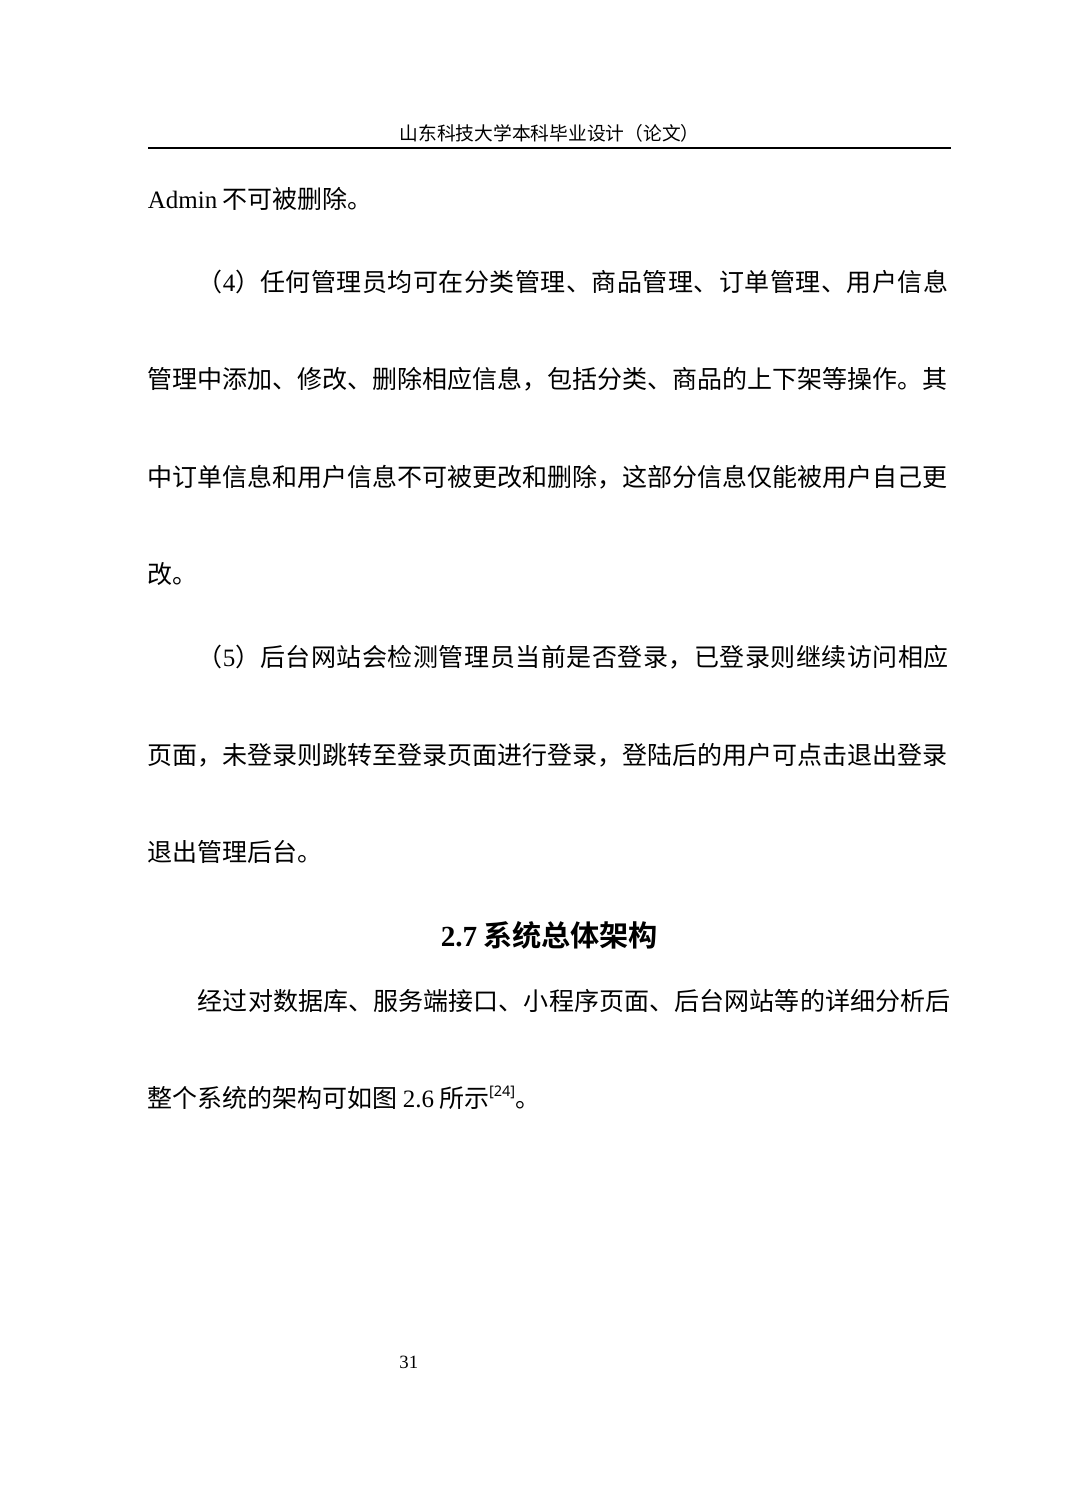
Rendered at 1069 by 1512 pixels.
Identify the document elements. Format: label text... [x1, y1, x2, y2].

subtitle 2.7系统总体架构 [148, 902, 951, 967]
list 任何管理员均可在分类管理、商品管理、订单管理、用户信息管理中添加、修改、删除相应信息，包括分类、商品的上下架等操作。其中订单信息和用户信息不可被更改和删除，这部分信息仅能被用户自己更改。 [148, 248, 951, 605]
list 后台网站会检测管理员当前是否登录，已登录则继续访问相应页面，未登录则跳转至登录页面进行登录，登陆后的用户可点击退出登录退出管理后台。 [148, 623, 951, 883]
text 经过对数据库、服务端接口、小程序页面、后台网站等的详细分析后，整个系统的架构可如图2.6所示[24]。 [148, 967, 951, 1129]
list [148, 165, 951, 230]
